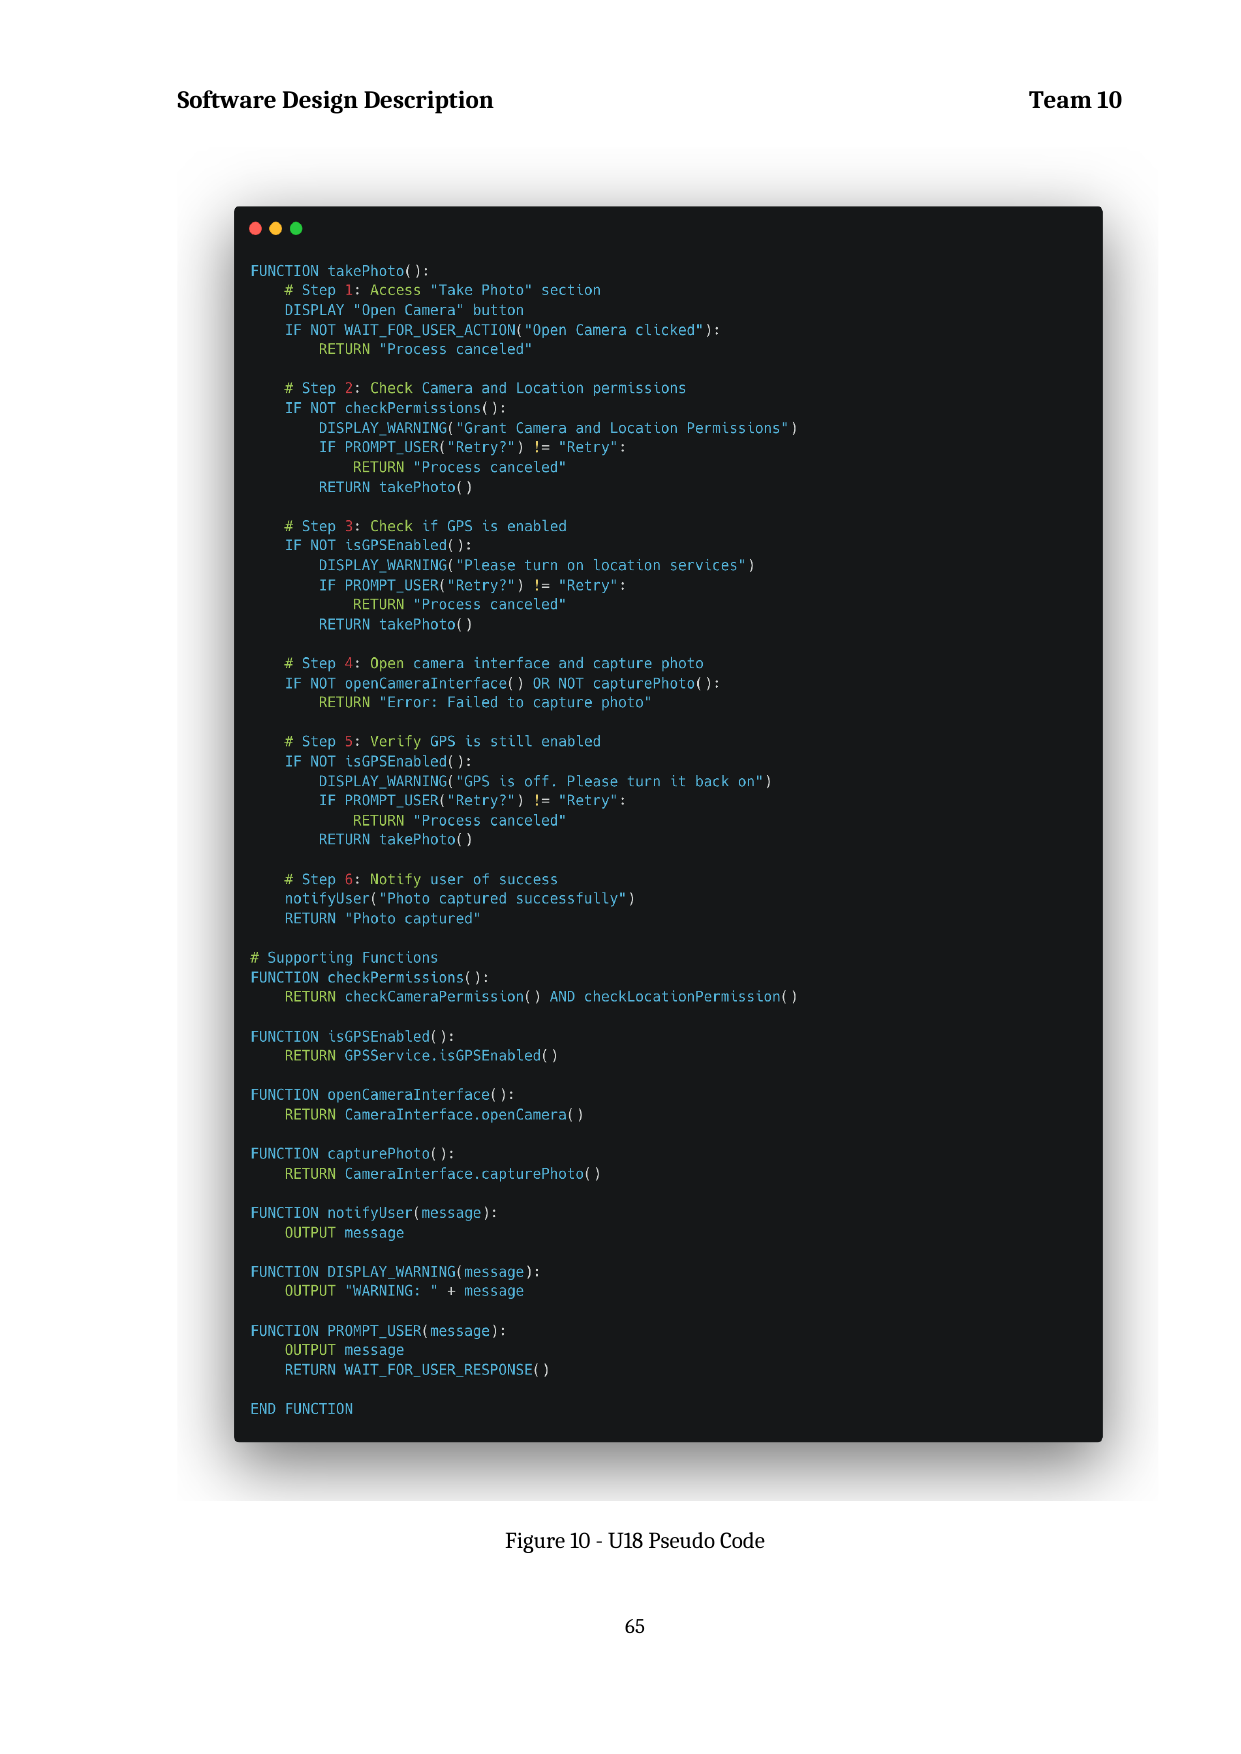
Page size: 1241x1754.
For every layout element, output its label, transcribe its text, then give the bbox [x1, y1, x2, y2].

picture [177, 147, 1159, 1501]
text Figure 10 - U18 Pseudo Code [177, 1528, 1092, 1554]
